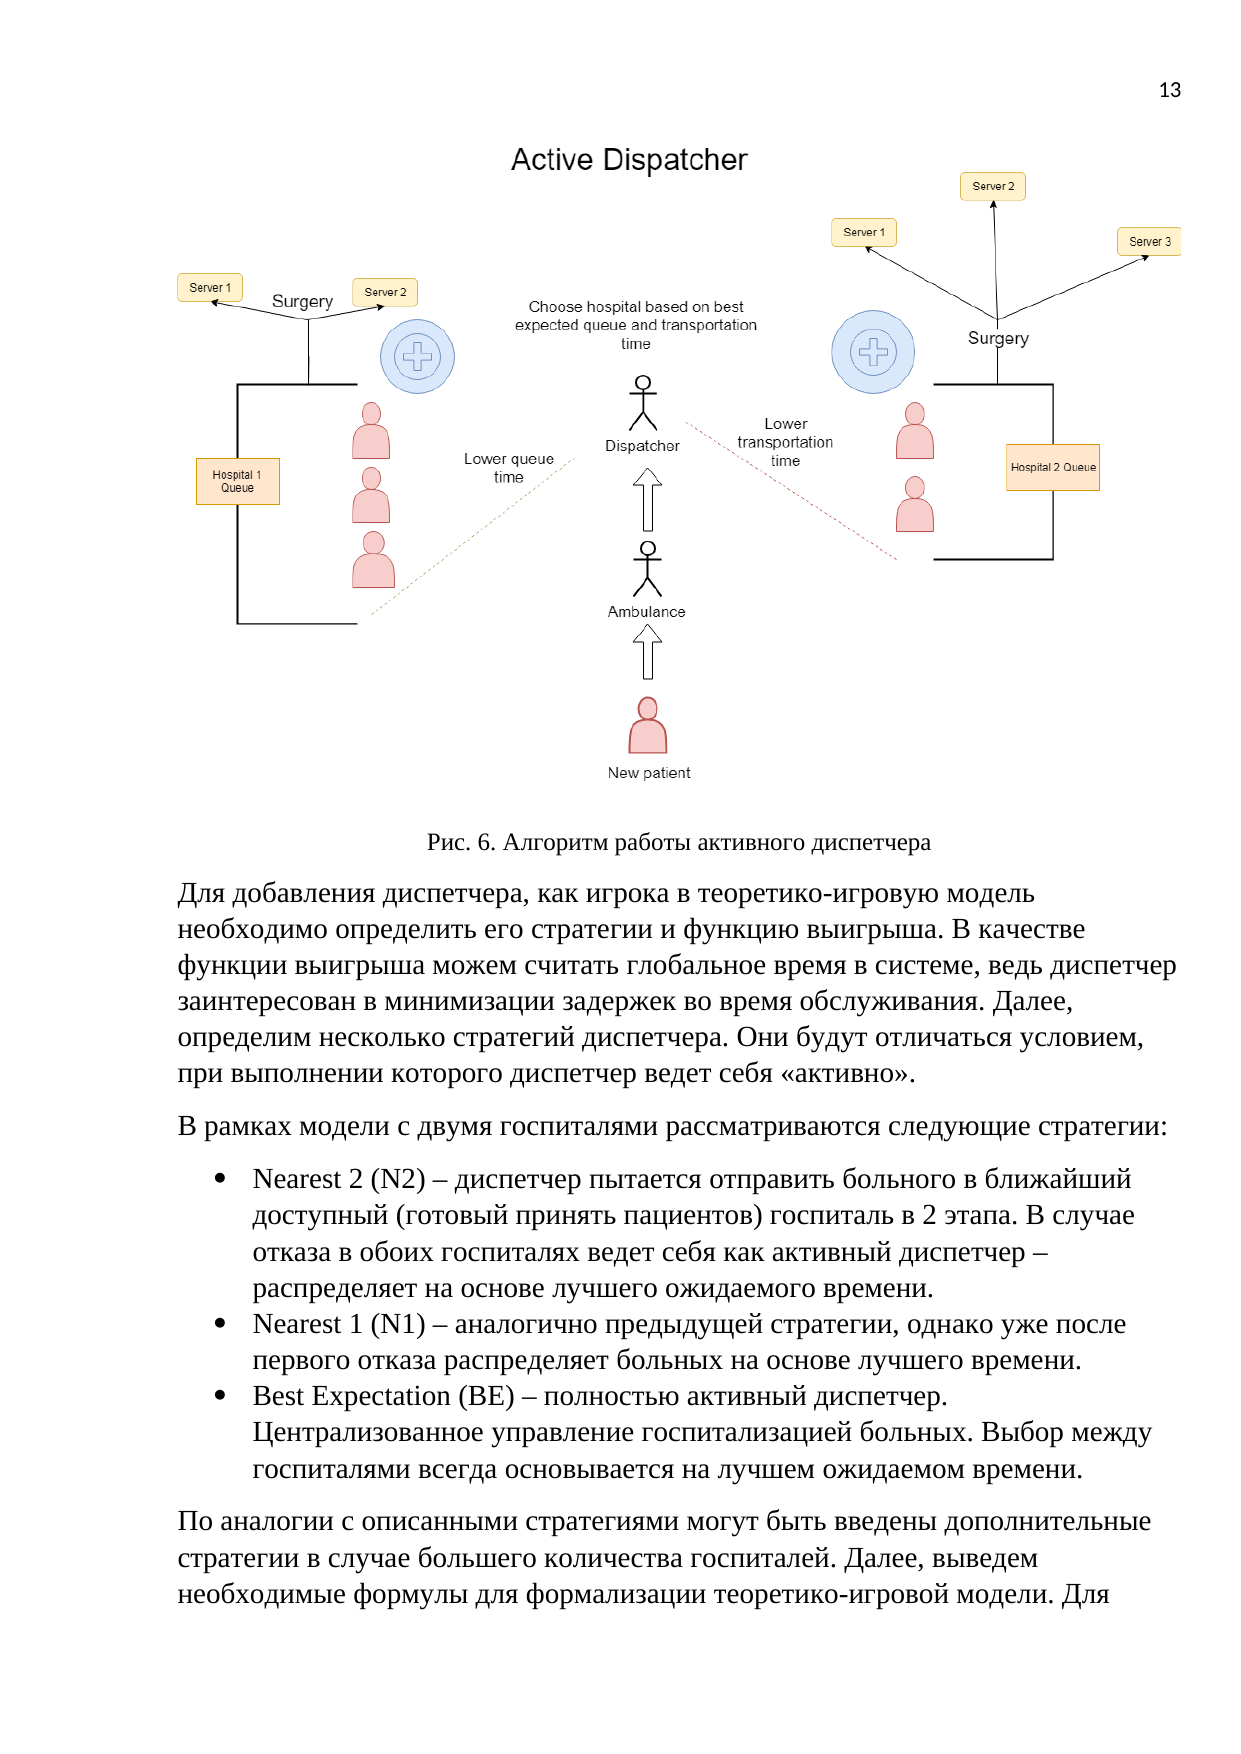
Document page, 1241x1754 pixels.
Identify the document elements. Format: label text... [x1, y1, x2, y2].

text Для добавления диспетчера, как игрока в теоретико-игровую модель необходимо определить его стратегии и функцию выигрыша. В качестве функции выигрыша можем считать глобальное время в системе, ведь диспетчер заинтересован в минимизации задержек во время обслуживания. Далее, определим несколько стратегий диспетчера. Они будут отличаться условием, при выполнении которого диспетчер ведет себя «активно». [177, 875, 1181, 1089]
text Рис. 6. Алгоритм работы активного диспетчера [177, 827, 1181, 856]
text В рамках модели с двумя госпиталями рассматриваются следующие стратегии: [177, 1108, 1181, 1142]
list Best Expectation (BE) – полностью активный диспетчер. Централизованное управление госпитализацией больных. Выбор между госпиталями всегда основывается на лучшем ожидаемом времени. [215, 1378, 1181, 1484]
picture [177, 131, 1182, 800]
list Nearest 1 (N1) – аналогично предыдущей стратегии, однако уже после первого отказа распределяет больных на основе лучшего времени. [215, 1306, 1181, 1376]
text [177, 1503, 1181, 1609]
list Nearest 2 (N2) – диспетчер пытается отправить больного в ближайший доступный (готовый принять пациентов) госпиталь в 2 этапа. В случае отказа в обоих госпиталях ведет себя как активный диспетчер – распределяет на основе лучшего ожидаемого времени. [215, 1161, 1181, 1303]
